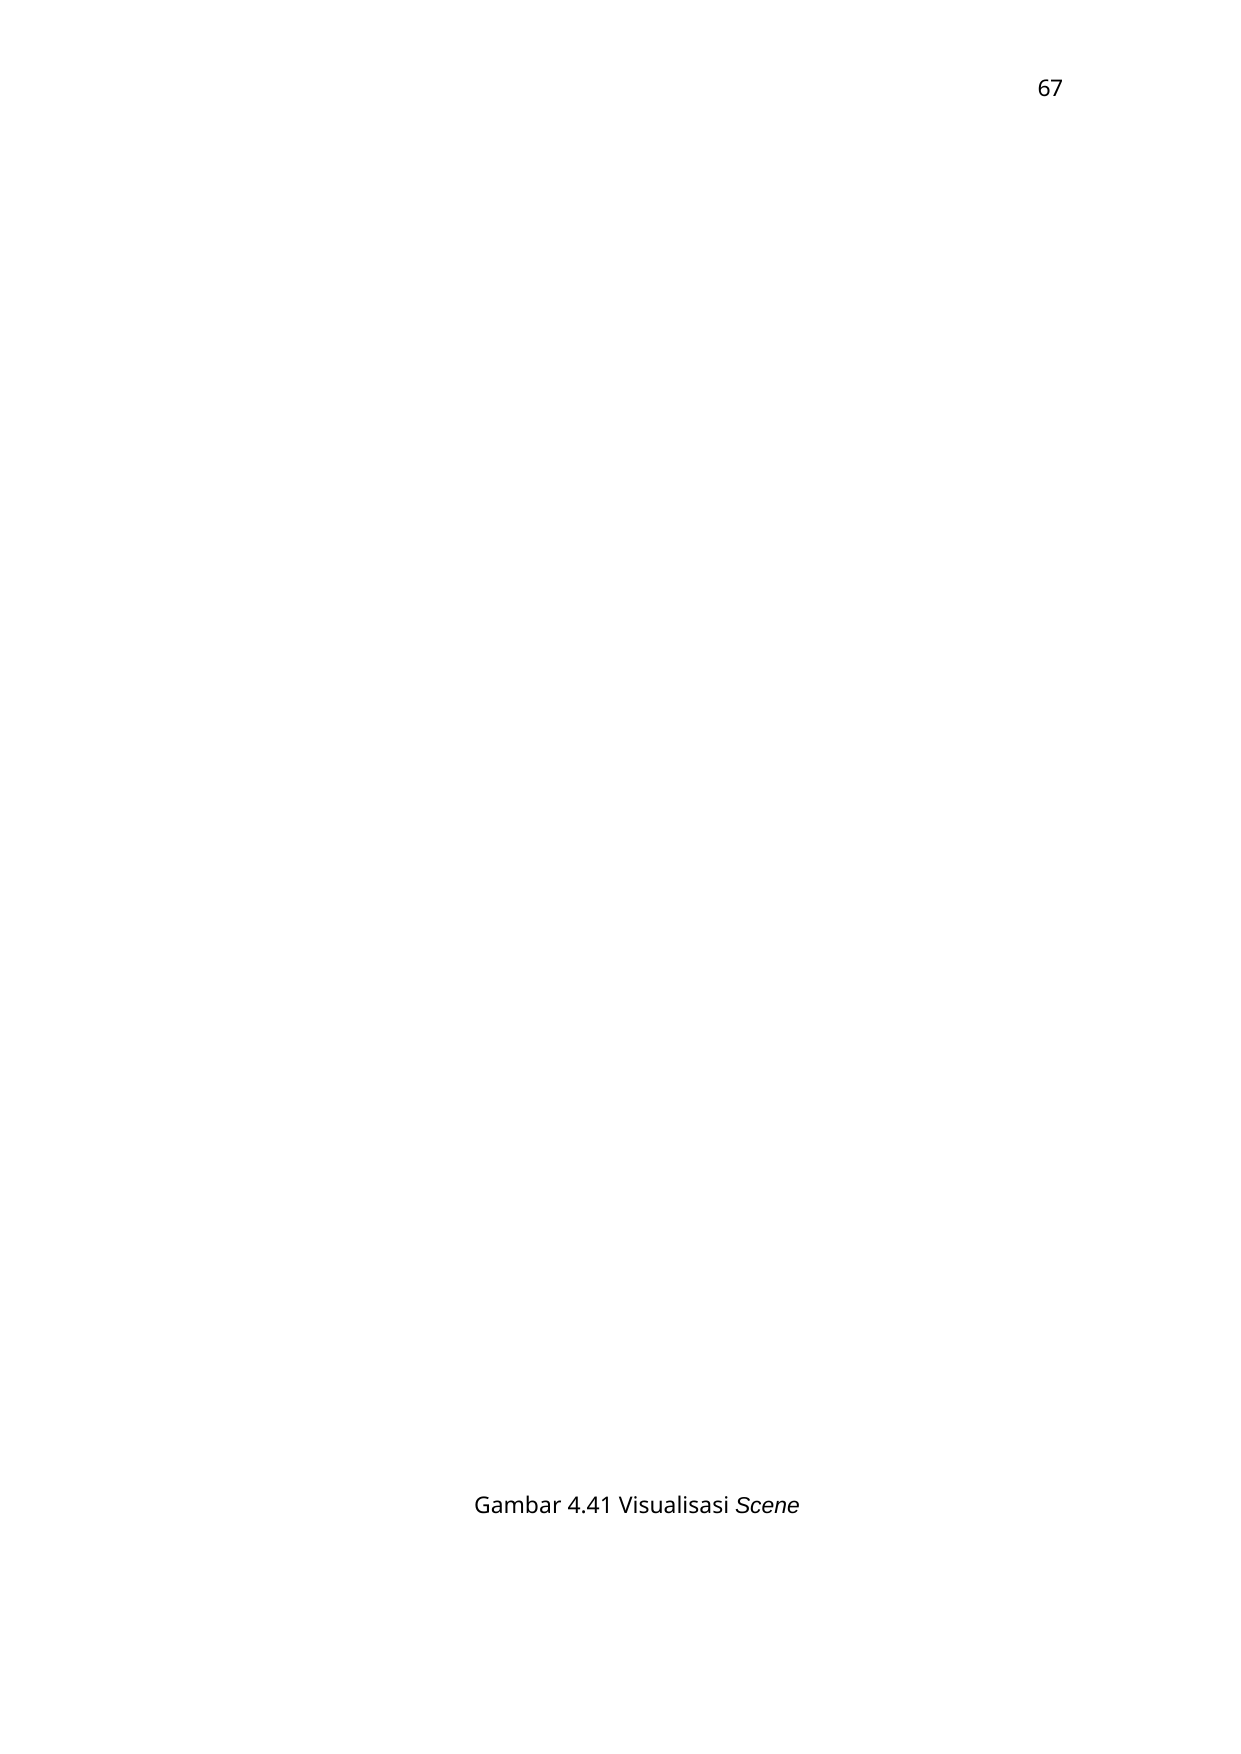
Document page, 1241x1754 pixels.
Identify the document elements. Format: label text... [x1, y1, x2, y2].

text 67 [164, 72, 1064, 103]
